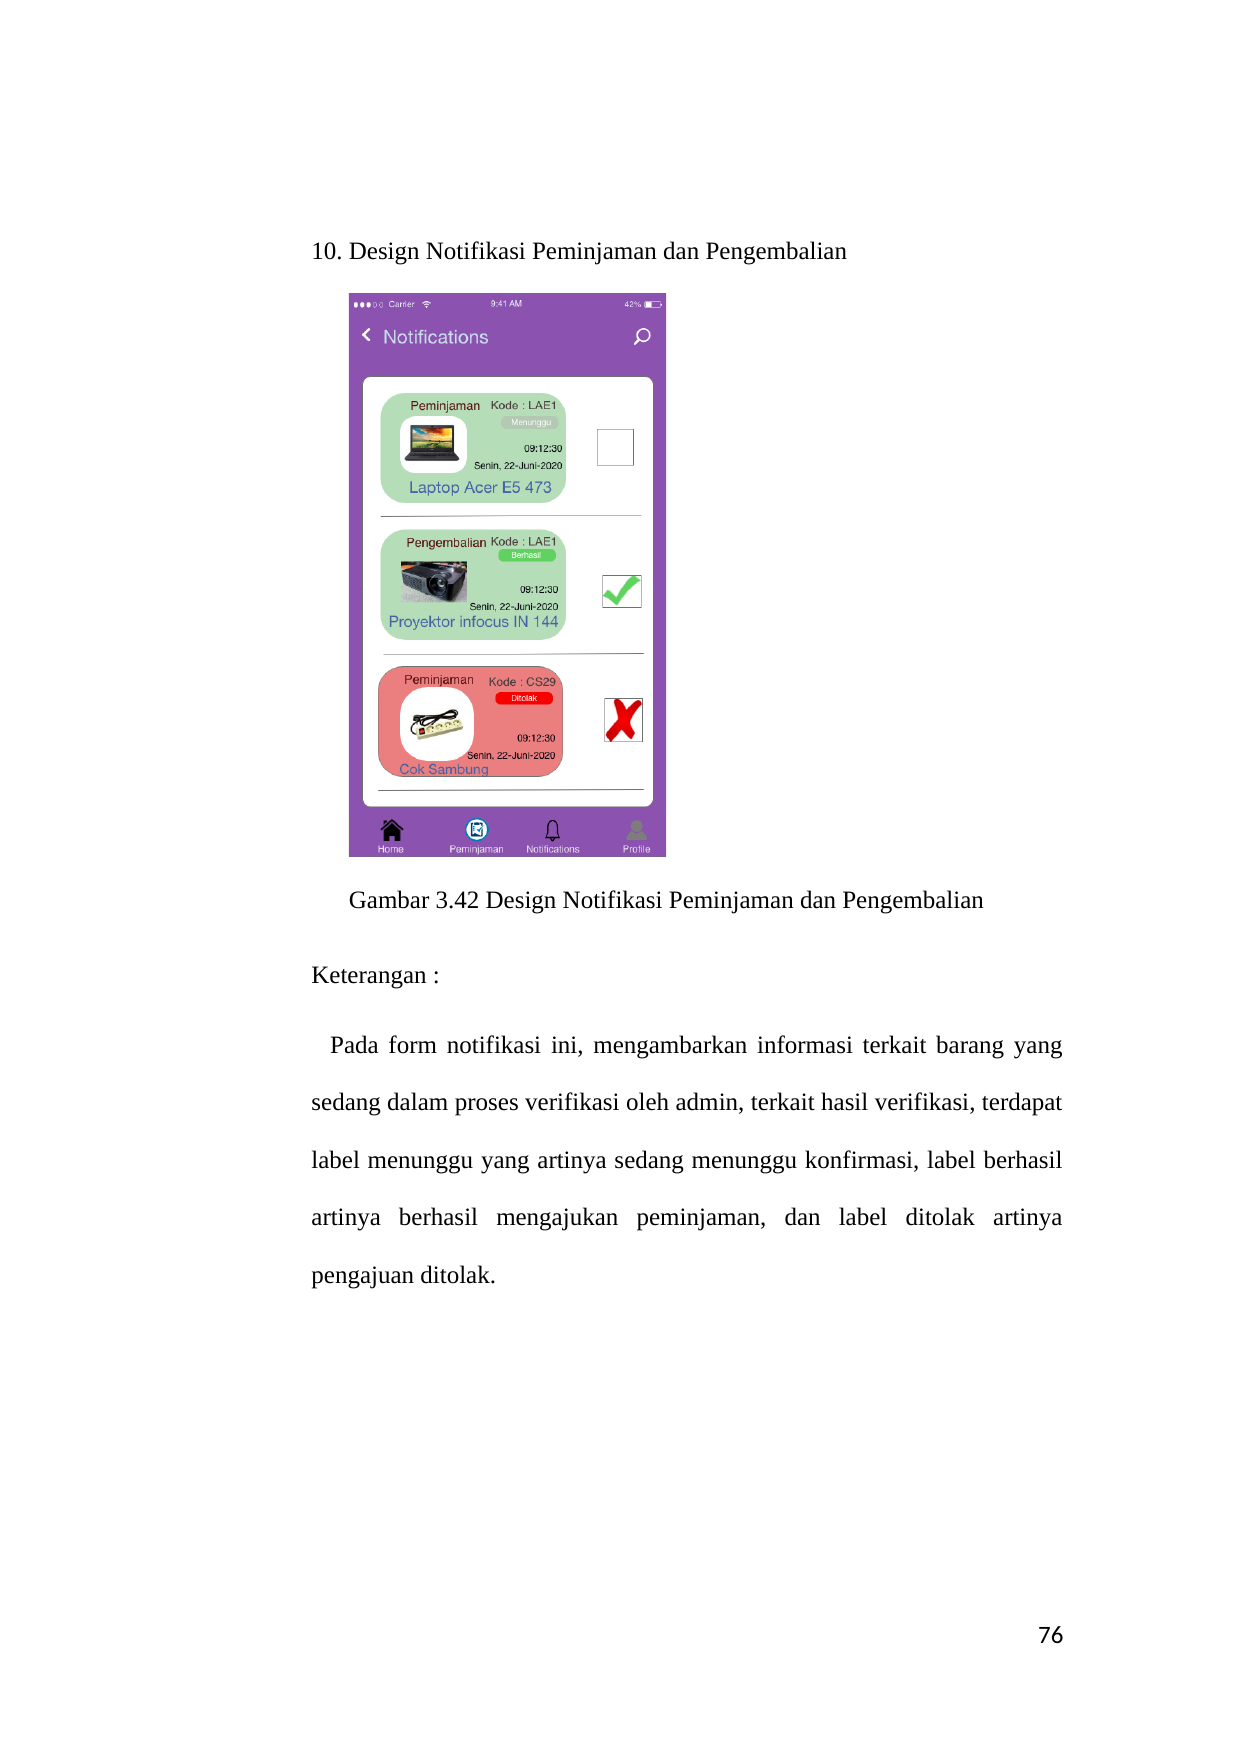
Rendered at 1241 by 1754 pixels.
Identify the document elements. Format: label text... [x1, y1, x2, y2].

list Pada form notifikasi ini, mengambarkan informasi terkait barang yang sedang dalam proses verifikasi oleh admin, terkait hasil verifikasi, terdapat label menunggu yang artinya sedang menunggu konfirmasi, label berhasil artinya berhasil mengajukan peminjaman, dan label ditolak artinya pengajuan ditolak. [311, 1030, 1063, 1288]
text Keterangan : [311, 960, 1063, 988]
list Design Notifikasi Peminjaman dan Pengembalian [311, 236, 1063, 265]
list Gambar 3.42 Design Notifikasi Peminjaman dan Pengembalian [349, 886, 1063, 914]
picture [348, 293, 667, 857]
